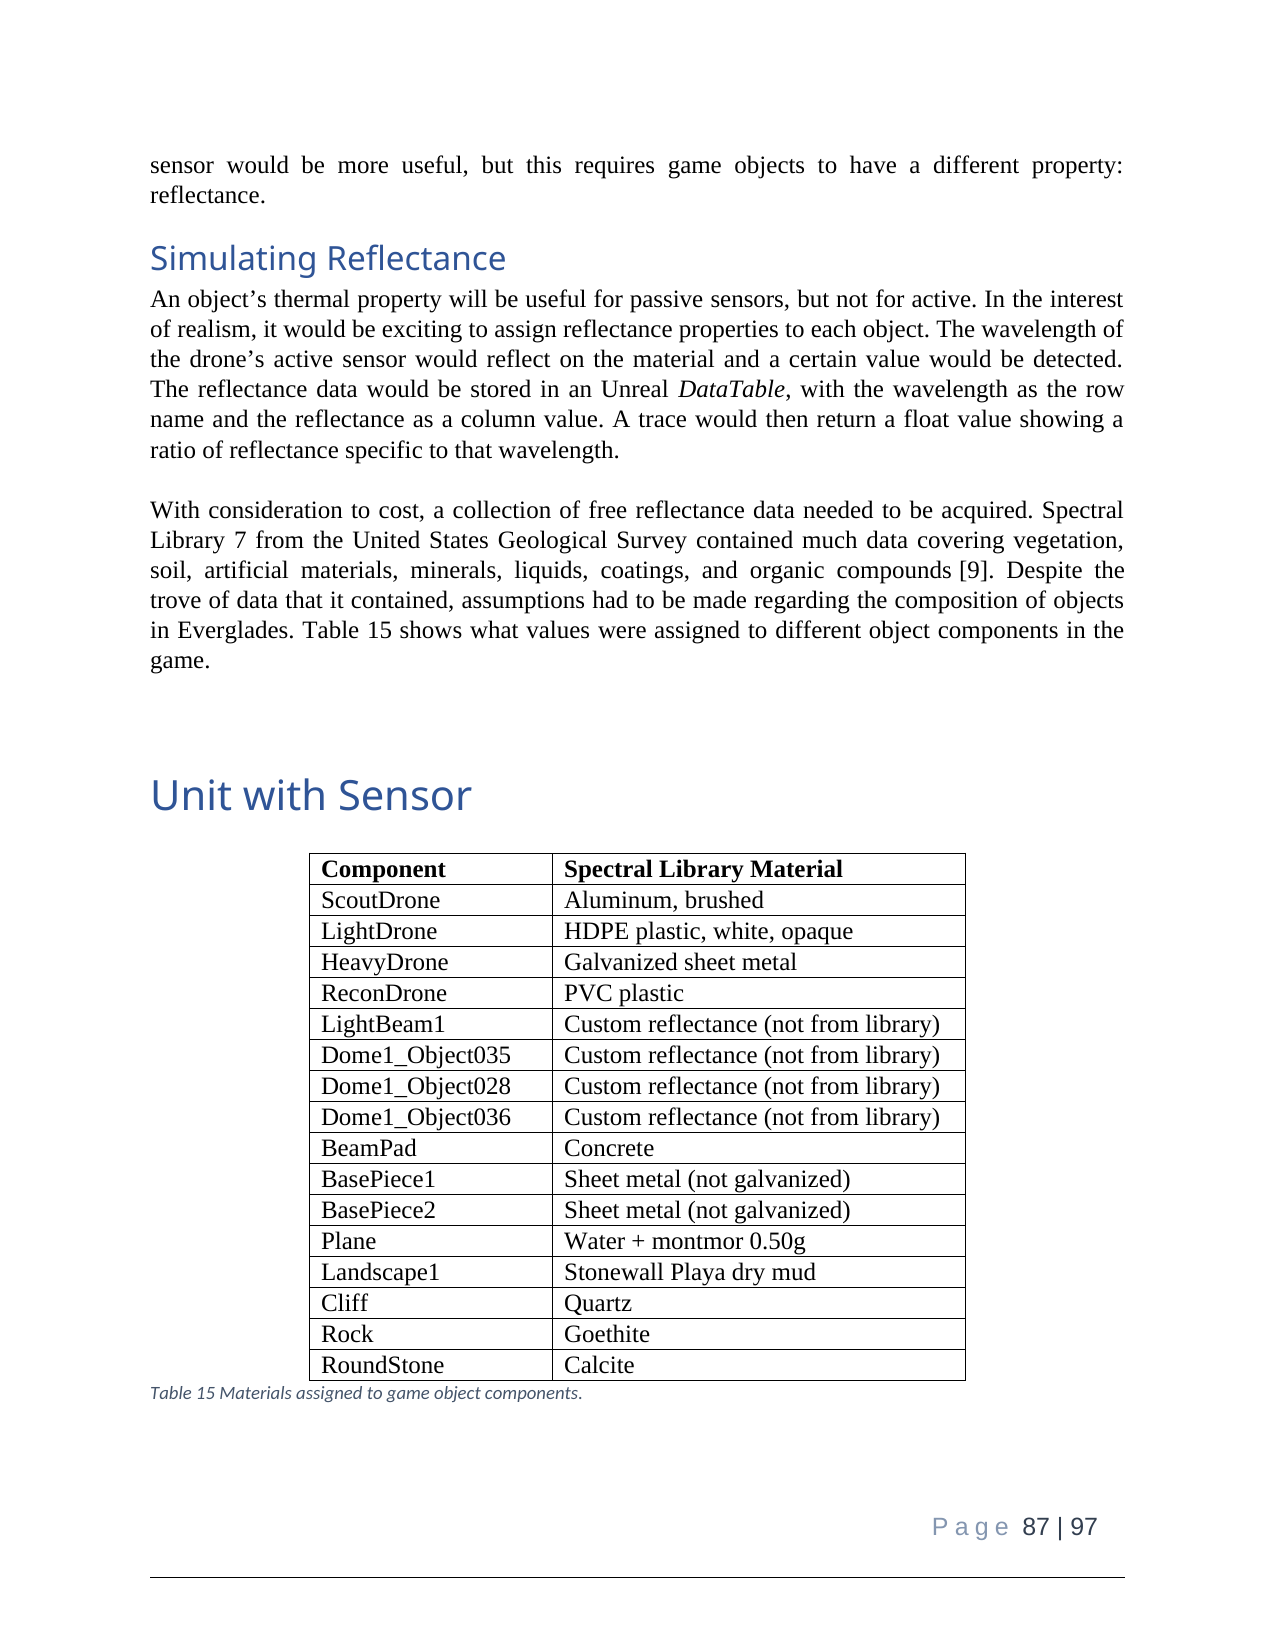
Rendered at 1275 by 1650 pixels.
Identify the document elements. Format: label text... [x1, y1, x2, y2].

text An object’s thermal property will be useful for passive sensors, but not for active. In the interest of realism, it would be exciting to assign reflectance properties to each object. The wavelength of the drone’s active sensor would reflect on the material and a certain value would be detected. The reflectance data would be stored in an Unreal DataTable, with the wavelength as the row name and the reflectance as a column value. A trace would then return a float value showing a ratio of reflectance specific to that wavelength. [150, 284, 1125, 463]
table_cell Rock [310, 1319, 552, 1349]
text With consideration to cost, a collection of free reflectance data needed to be acquired. Spectral Library 7 from the United States Geological Survey contained much data covering vegetation, soil, artificial materials, minerals, liquids, coatings, and organic compounds [9]. Despite the trove of data that it contained, assumptions had to be made regarding the composition of objects in Everglades. Table 15 shows what values were assigned to different object components in the game. [150, 495, 1125, 674]
table_cell HDPE plastic, white, opaque [553, 916, 965, 946]
table_cell Calcite [553, 1350, 965, 1380]
table_cell Custom reflectance (not from library) [553, 1071, 965, 1101]
table_cell Aluminum, brushed [553, 885, 965, 915]
table_cell PVC plastic [553, 978, 965, 1008]
table_cell BasePiece2 [310, 1195, 552, 1225]
table_cell Custom reflectance (not from library) [553, 1102, 965, 1132]
table_cell Quartz [553, 1288, 965, 1318]
table_cell Sheet metal (not galvanized) [553, 1164, 965, 1194]
table_cell Plane [310, 1226, 552, 1256]
table_cell Goethite [553, 1319, 965, 1349]
text Table 15 Materials assigned to game object components. [150, 1381, 1125, 1404]
table_cell Stonewall Playa dry mud [553, 1257, 965, 1287]
table_cell LightBeam1 [310, 1009, 552, 1039]
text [150, 150, 1125, 209]
table_header Component [310, 854, 552, 884]
table_cell Concrete [553, 1133, 965, 1163]
table_cell Sheet metal (not galvanized) [553, 1195, 965, 1225]
table_cell Cliff [310, 1288, 552, 1318]
table_cell Dome1_Object036 [310, 1102, 552, 1132]
table_cell Dome1_Object028 [310, 1071, 552, 1101]
subtitle Simulating Reflectance [150, 235, 1125, 281]
table_cell Landscape1 [310, 1257, 552, 1287]
table_cell BasePiece1 [310, 1164, 552, 1194]
table_cell ReconDrone [310, 978, 552, 1008]
table_cell Custom reflectance (not from library) [553, 1009, 965, 1039]
table_header Spectral Library Material [553, 854, 965, 884]
table_cell RoundStone [310, 1350, 552, 1380]
table_cell LightDrone [310, 916, 552, 946]
table_cell Dome1_Object035 [310, 1040, 552, 1070]
table_cell Custom reflectance (not from library) [553, 1040, 965, 1070]
table_cell Galvanized sheet metal [553, 947, 965, 977]
table_cell BeamPad [310, 1133, 552, 1163]
table_cell ScoutDrone [310, 885, 552, 915]
table_cell HeavyDrone [310, 947, 552, 977]
table_cell Water + montmor 0.50g [553, 1226, 965, 1256]
text Unit with Sensor [150, 766, 1125, 823]
